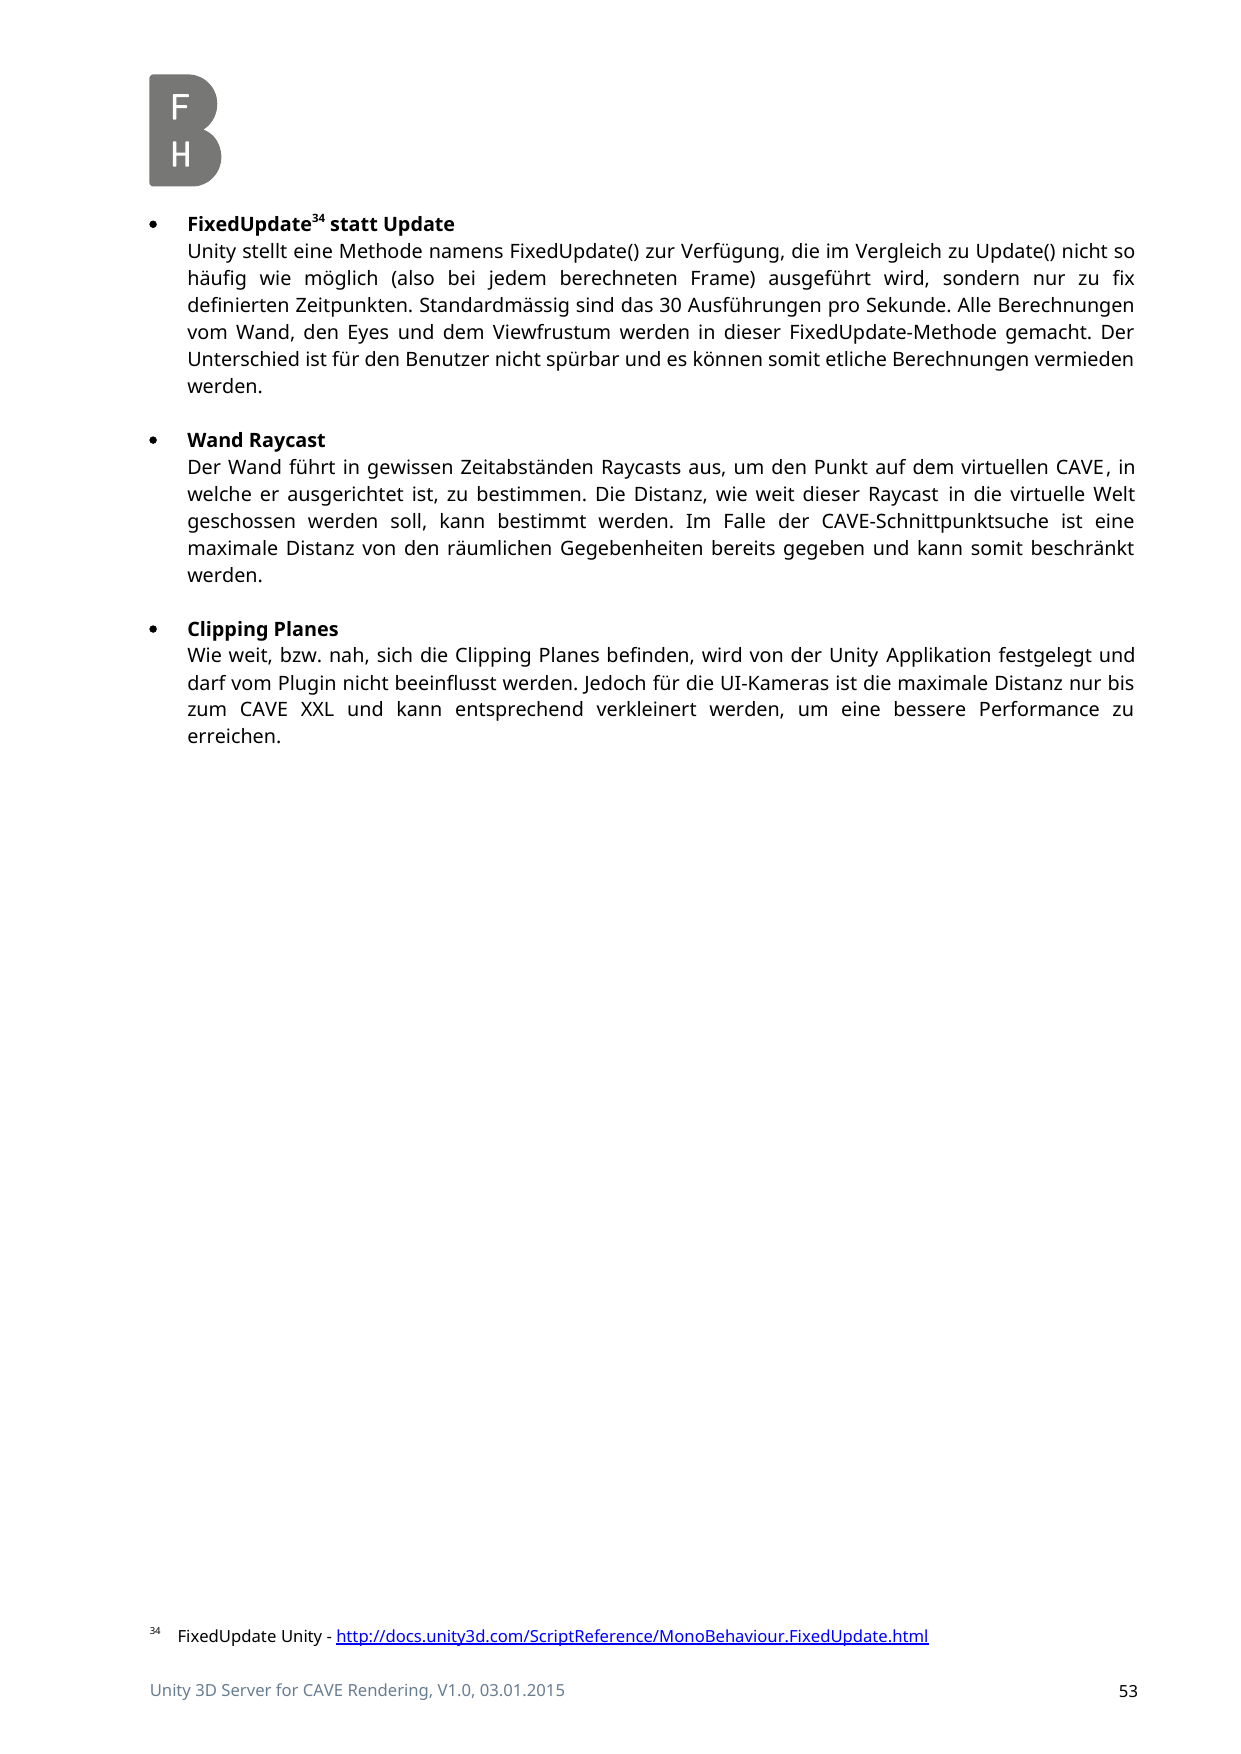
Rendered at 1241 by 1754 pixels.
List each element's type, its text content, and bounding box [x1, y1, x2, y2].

list Wand Raycast [149, 426, 1136, 453]
list Wie weit, bzw. nah, sich die Clipping Planes befinden, wird von der Unity Applikation festgelegt und darf vom Plugin nicht beeinflusst werden. Jedoch für die UI-Kameras ist die maximale Distanz nur bis zum CAVE XXL und kann entsprechend verkleinert werden, um eine bessere Performance zu erreichen. [187, 642, 1136, 750]
list FixedUpdate statt Update [149, 210, 1136, 237]
list Der Wand führt in gewissen Zeitabständen Raycasts aus, um den Punkt auf dem virtuellen CAVE, in welche er ausgerichtet ist, zu bestimmen. Die Distanz, wie weit dieser Raycast in die virtuelle Welt geschossen werden soll, kann bestimmt werden. Im Falle der CAVE-Schnittpunktsuche ist eine maximale Distanz von den räumlichen Gegebenheiten bereits gegeben und kann somit beschränkt werden. [187, 453, 1136, 588]
list Unity stellt eine Methode namens FixedUpdate() zur Verfügung, die im Vergleich zu Update() nicht so häufig wie möglich (also bei jedem berechneten Frame) ausgeführt wird, sondern nur zu fix definierten Zeitpunkten. Standardmässig sind das 30 Ausführungen pro Sekunde. Alle Berechnungen vom Wand, den Eyes und dem Viewfrustum werden in dieser FixedUpdate-Methode gemacht. Der Unterschied ist für den Benutzer nicht spürbar und es können somit etliche Berechnungen vermieden werden. [187, 237, 1136, 399]
list Clipping Planes [149, 615, 1136, 642]
